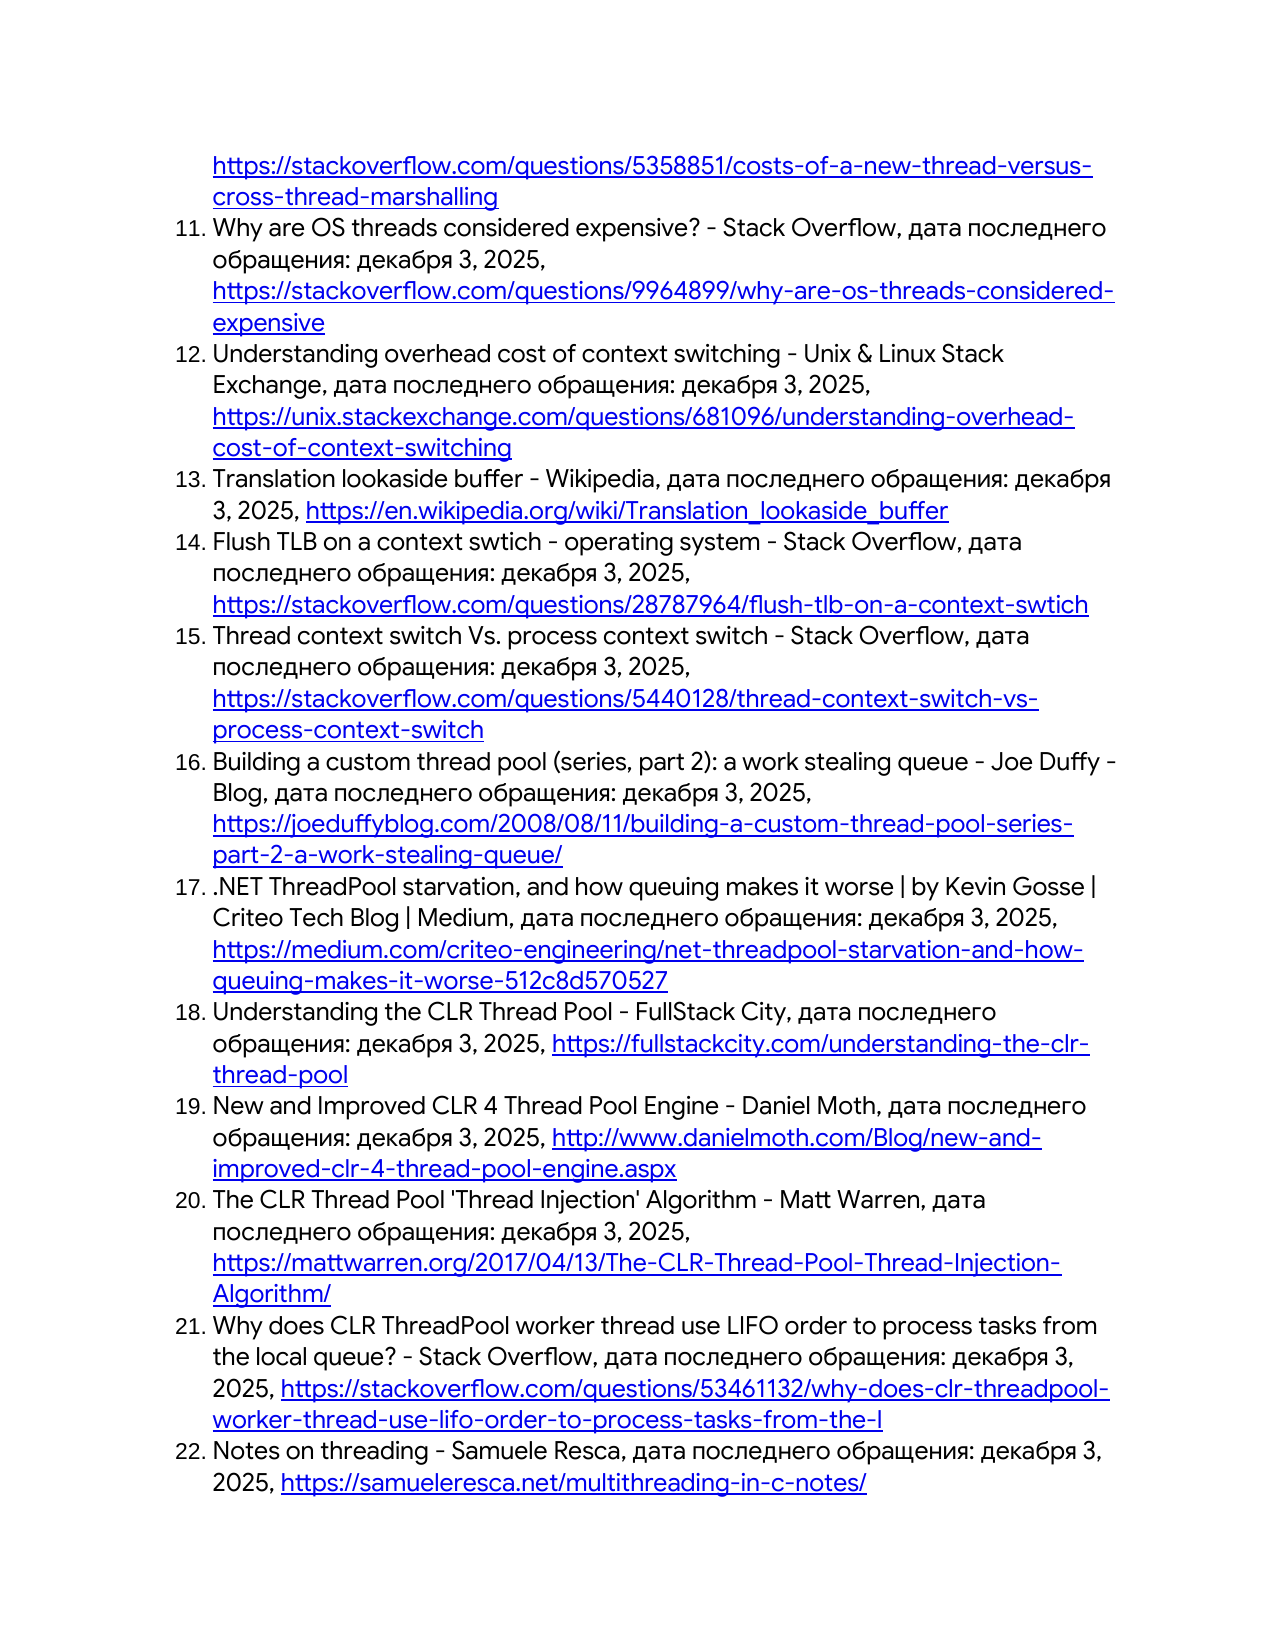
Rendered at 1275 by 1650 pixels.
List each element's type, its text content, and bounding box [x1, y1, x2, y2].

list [175, 150, 1125, 213]
list New and Improved CLR 4 Thread Pool Engine - Daniel Moth, дата последнего обращения: декабря 3, 2025, http://www.danielmoth.com/Blog/new-and-improved-clr-4-thread-pool-engine.aspx [175, 1091, 1125, 1185]
list Notes on threading - Samuele Resca, дата последнего обращения: декабря 3, 2025, https://samueleresca.net/multithreading-in-c-notes/ [175, 1436, 1125, 1498]
list Thread context switch Vs. process context switch - Stack Overflow, дата последнего обращения: декабря 3, 2025, https://stackoverflow.com/questions/5440128/thread-context-switch-vs-process-context-switch [175, 620, 1125, 746]
list Building a custom thread pool (series, part 2): a work stealing queue - Joe Duffy - Blog, дата последнего обращения: декабря 3, 2025, https://joeduffyblog.com/2008/08/11/building-a-custom-thread-pool-series-part-2-a-work-stealing-queue/ [175, 746, 1125, 871]
list The CLR Thread Pool 'Thread Injection' Algorithm - Matt Warren, дата последнего обращения: декабря 3, 2025, https://mattwarren.org/2017/04/13/The-CLR-Thread-Pool-Thread-Injection-Algorithm/ [175, 1185, 1125, 1310]
list Flush TLB on a context swtich - operating system - Stack Overflow, дата последнего обращения: декабря 3, 2025, https://stackoverflow.com/questions/28787964/flush-tlb-on-a-context-swtich [175, 526, 1125, 620]
list Understanding the CLR Thread Pool - FullStack City, дата последнего обращения: декабря 3, 2025, https://fullstackcity.com/understanding-the-clr-thread-pool [175, 997, 1125, 1091]
list Why are OS threads considered expensive? - Stack Overflow, дата последнего обращения: декабря 3, 2025, https://stackoverflow.com/questions/9964899/why-are-os-threads-considered-expensive [175, 213, 1125, 338]
list Translation lookaside buffer - Wikipedia, дата последнего обращения: декабря 3, 2025, https://en.wikipedia.org/wiki/Translation_lookaside_buffer [175, 463, 1125, 526]
list .NET ThreadPool starvation, and how queuing makes it worse | by Kevin Gosse | Criteo Tech Blog | Medium, дата последнего обращения: декабря 3, 2025, https://medium.com/criteo-engineering/net-threadpool-starvation-and-how-queuing-makes-it-worse-512c8d570527 [175, 871, 1125, 997]
list Why does CLR ThreadPool worker thread use LIFO order to process tasks from the local queue? - Stack Overflow, дата последнего обращения: декабря 3, 2025, https://stackoverflow.com/questions/53461132/why-does-clr-threadpool-worker-thread-use-lifo-order-to-process-tasks-from-the-l [175, 1310, 1125, 1436]
list Understanding overhead cost of context switching - Unix & Linux Stack Exchange, дата последнего обращения: декабря 3, 2025, https://unix.stackexchange.com/questions/681096/understanding-overhead-cost-of-context-switching [175, 338, 1125, 463]
